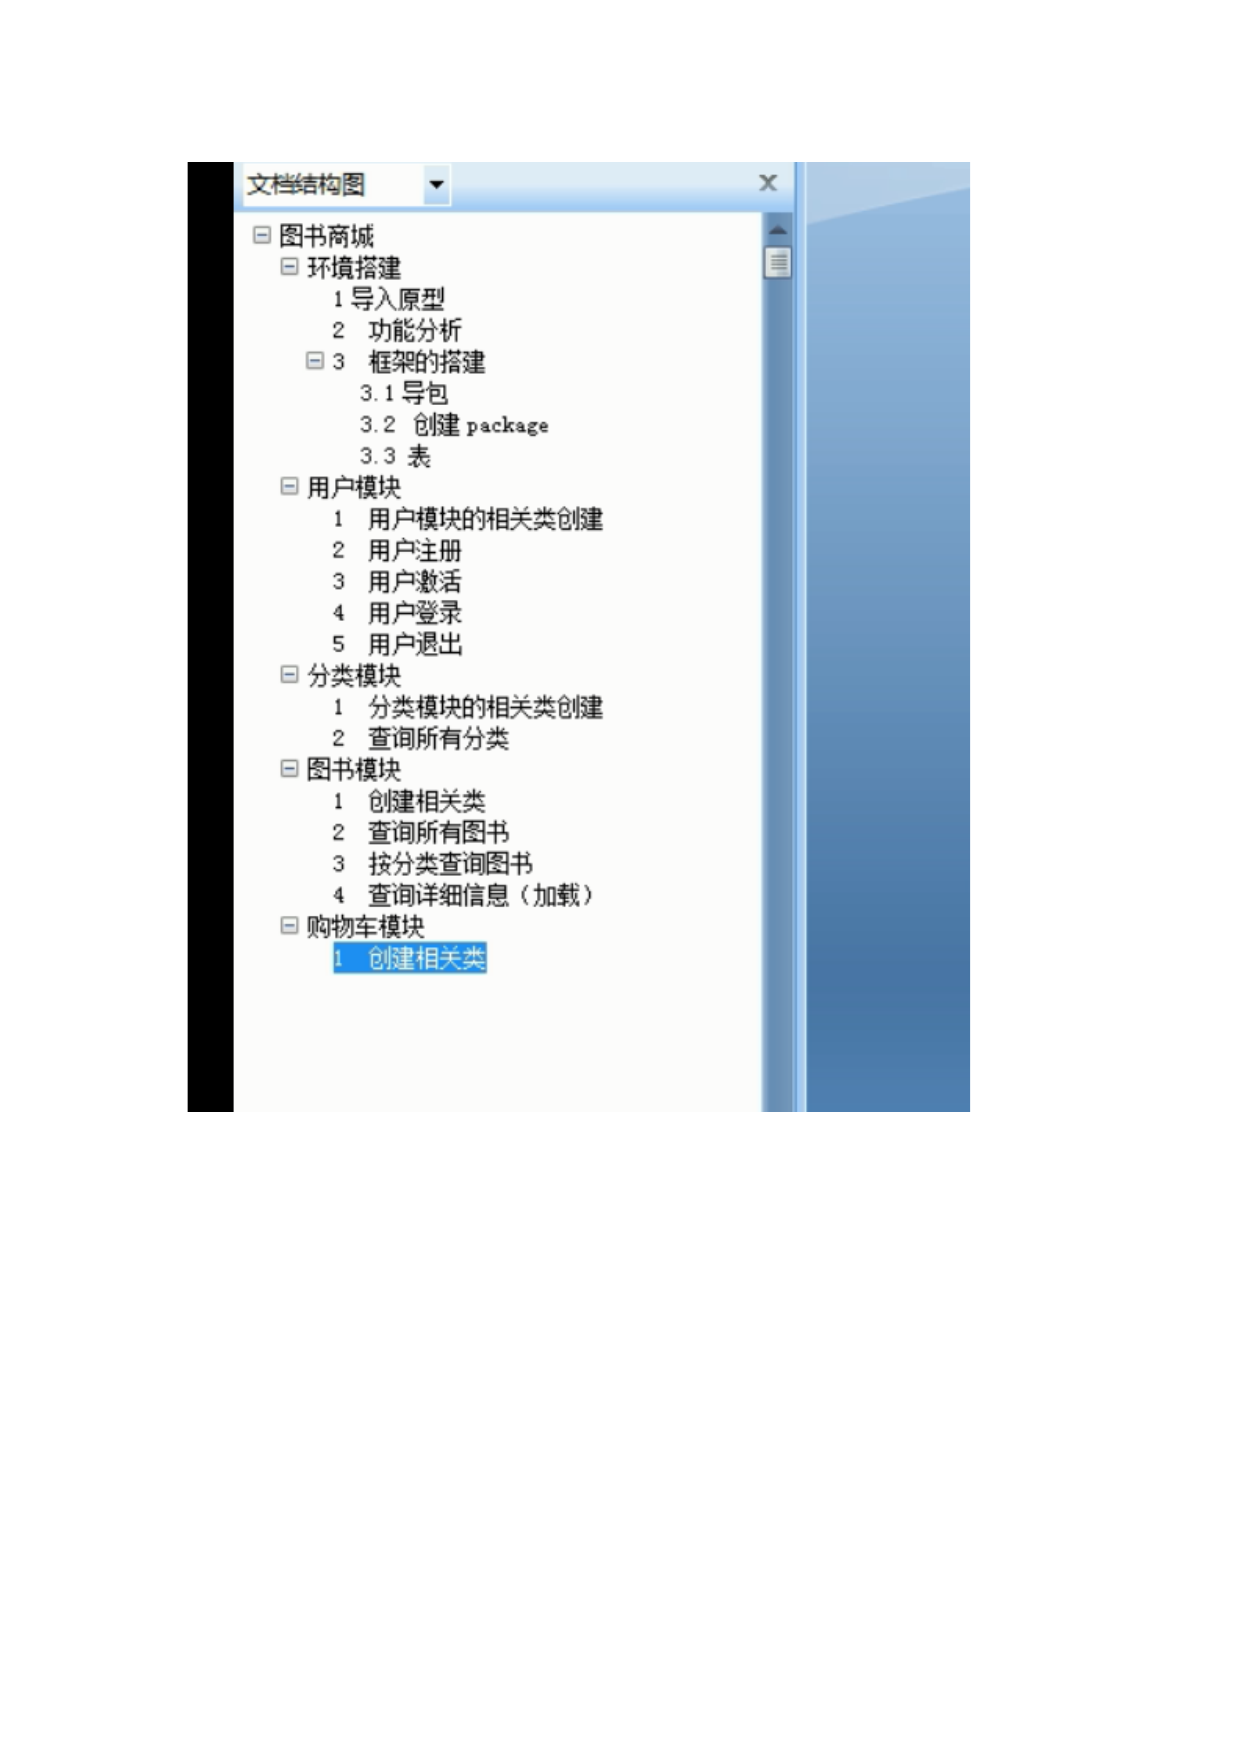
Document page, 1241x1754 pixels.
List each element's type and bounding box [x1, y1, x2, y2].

picture [187, 162, 971, 1112]
